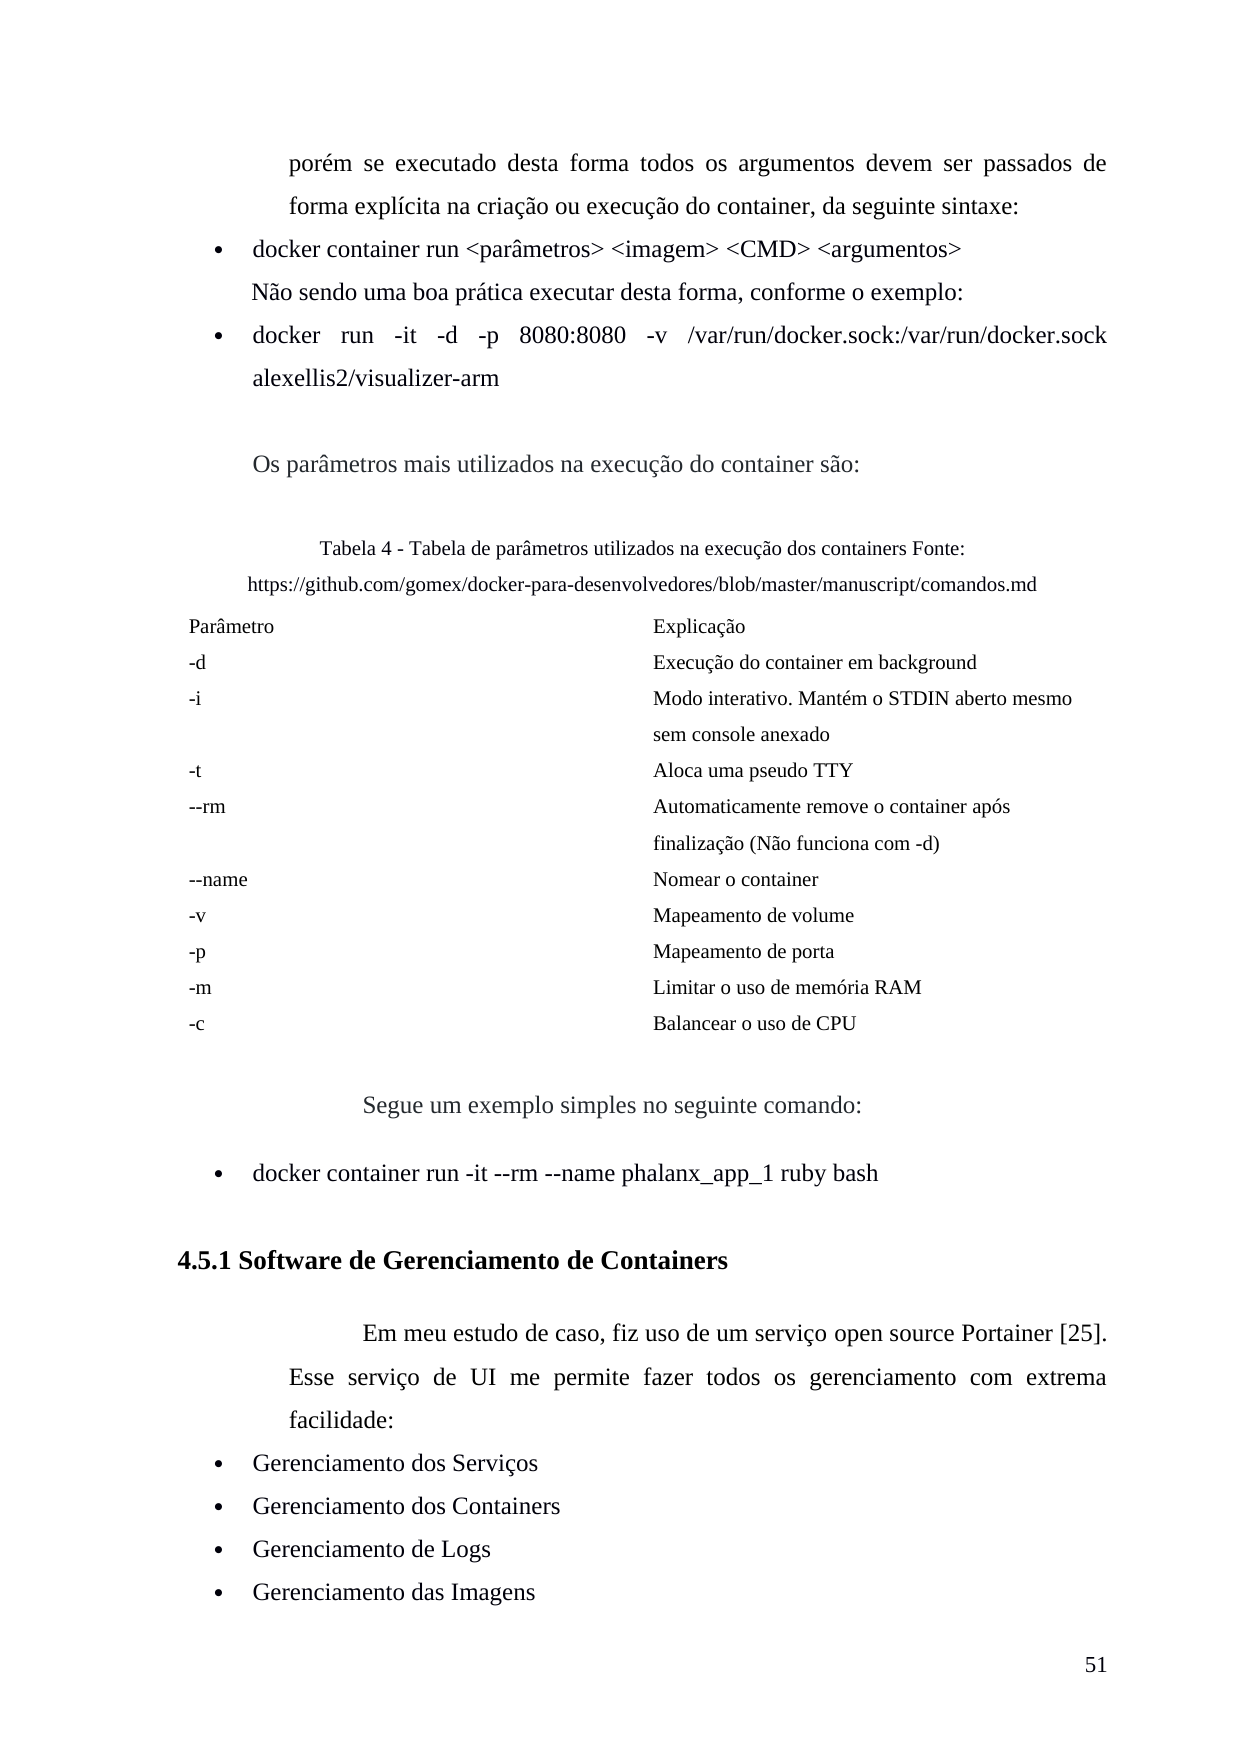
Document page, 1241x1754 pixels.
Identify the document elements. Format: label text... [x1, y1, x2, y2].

table_cell Mapeamento de porta [642, 939, 1107, 974]
table_cell -d [177, 650, 642, 686]
list Gerenciamento de Logs [215, 1534, 1107, 1563]
table_cell -m [177, 975, 642, 1011]
table_cell -v [177, 903, 642, 938]
table_header Explicação [642, 614, 1107, 650]
text Tabela 4 - Tabela de parâmetros utilizados na execução dos containers Fonte: https://github.com/gomex/docker-para-desenvolvedores/blob/master/manuscript/comandos.md [177, 536, 1107, 596]
table_cell Aloca uma pseudo TTY [642, 758, 1107, 794]
table_cell -i [177, 686, 642, 758]
table_cell --name [177, 866, 642, 902]
table_cell Modo interativo. Mantém o STDIN aberto mesmo sem console anexado [642, 686, 1107, 758]
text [288, 148, 1107, 219]
list Gerenciamento das Imagens [215, 1577, 1107, 1606]
list Gerenciamento dos Containers [215, 1491, 1107, 1520]
text Os parâmetros mais utilizados na execução do container são: [252, 449, 1107, 478]
table_cell --rm [177, 794, 642, 866]
list Gerenciamento dos Serviços [215, 1448, 1107, 1477]
table_cell Balancear o uso de CPU [642, 1011, 1107, 1047]
text Segue um exemplo simples no seguinte comando: [288, 1090, 1107, 1118]
list Não sendo uma boa prática executar desta forma, conforme o exemplo: [177, 277, 1107, 306]
table_cell Nomear o container [642, 866, 1107, 902]
table_cell -c [177, 1011, 642, 1047]
table_cell -p [177, 939, 642, 974]
text Em meu estudo de caso, fiz uso de um serviço open source Portainer [25]. Esse serviço de UI me permite fazer todos os gerenciamento com extrema facilidade: [288, 1318, 1107, 1433]
subtitle 4.5.1 Software de Gerenciamento de Containers [177, 1244, 1107, 1275]
table_cell Automaticamente remove o container após finalização (Não funciona com -d) [642, 794, 1107, 866]
list docker container run -it --rm --name phalanx_app_1 ruby bash [215, 1158, 1107, 1187]
list docker container run <parâmetros> <imagem> <CMD> <argumentos> [215, 234, 1107, 263]
table_cell Mapeamento de volume [642, 903, 1107, 938]
table_header Parâmetro [177, 614, 642, 650]
table_cell -t [177, 758, 642, 794]
table_cell Execução do container em background [642, 650, 1107, 686]
list docker run -it -d -p 8080:8080 -v /var/run/docker.sock:/var/run/docker.sock alexellis2/visualizer-arm [215, 320, 1107, 392]
table_cell Limitar o uso de memória RAM [642, 975, 1107, 1011]
